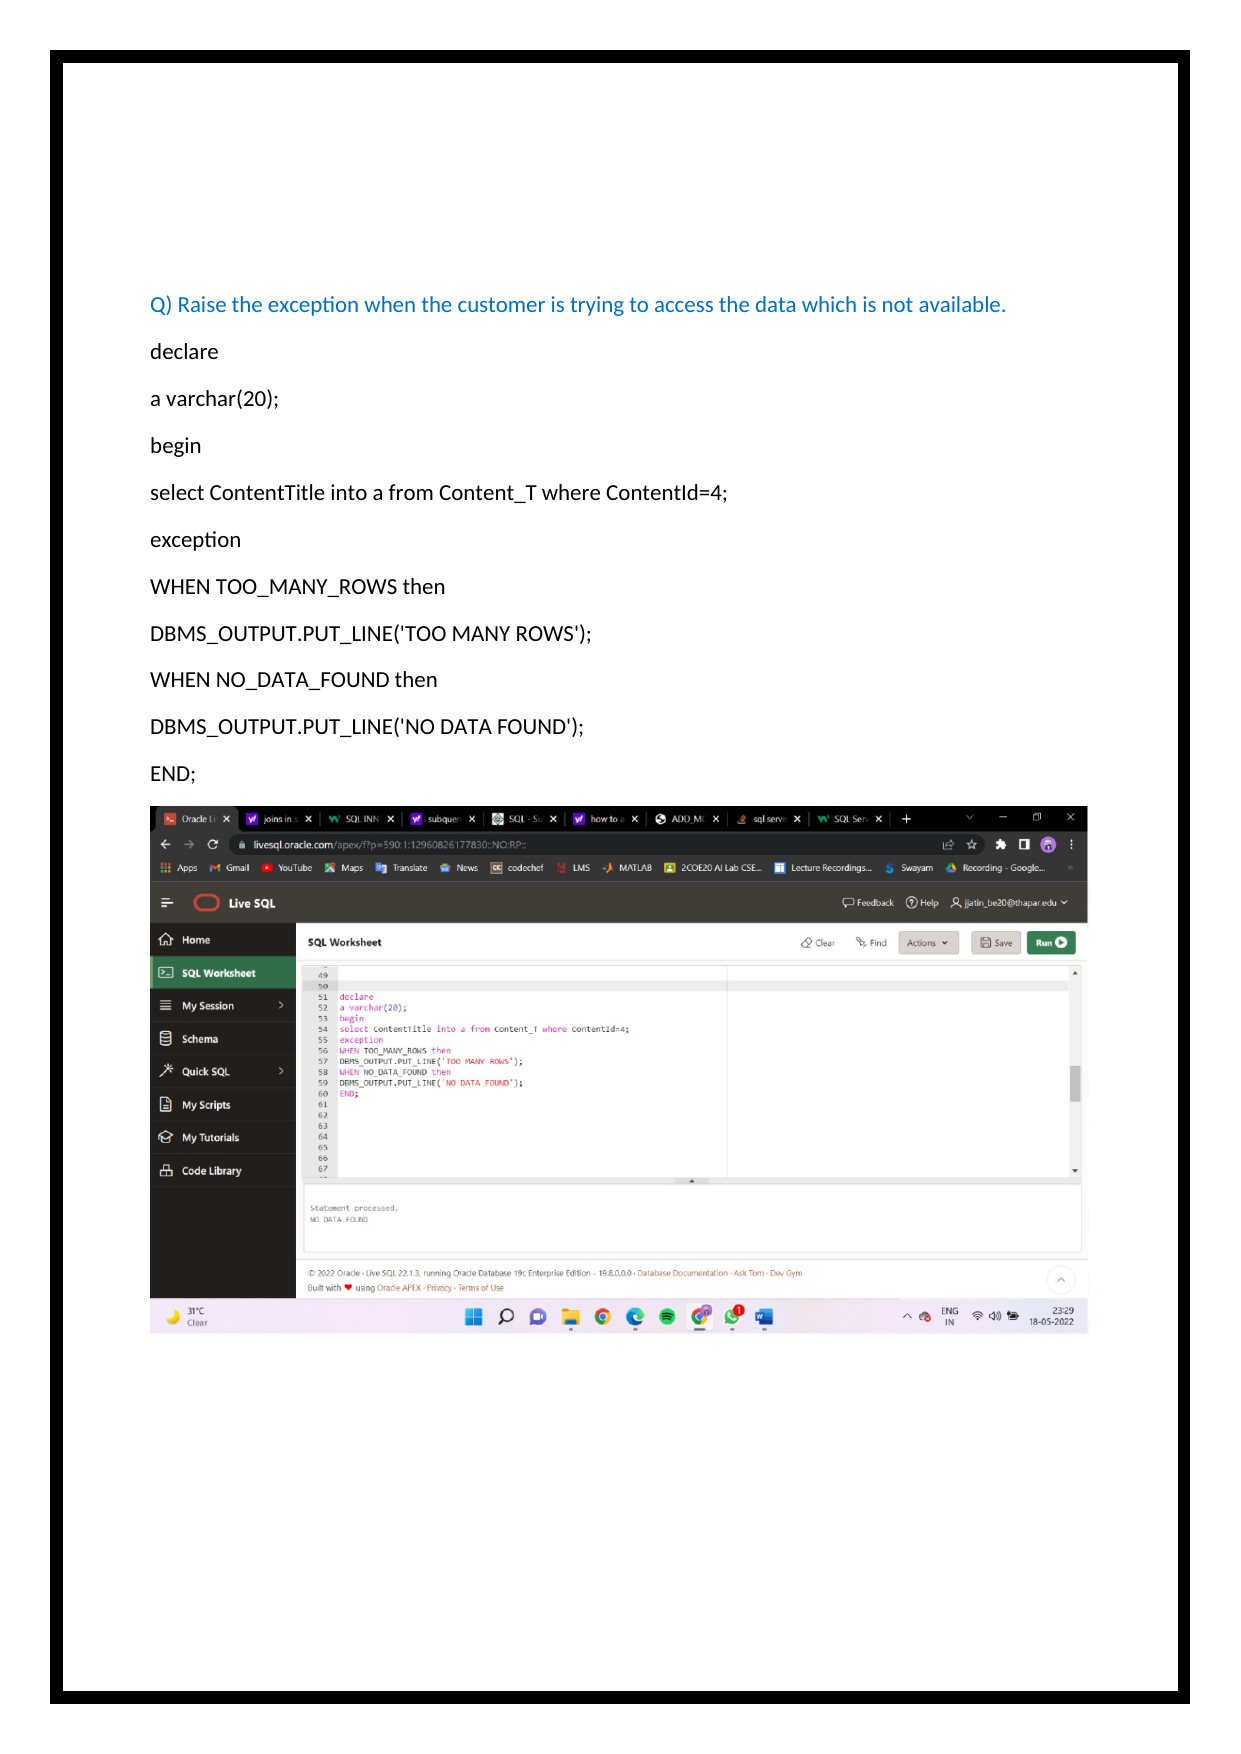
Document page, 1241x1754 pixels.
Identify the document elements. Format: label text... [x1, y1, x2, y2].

text WHEN NO_DATA_FOUND then [150, 666, 1090, 694]
text DBMS_OUTPUT.PUT_LINE('NO DATA FOUND'); [150, 712, 1090, 741]
text begin [150, 431, 1090, 459]
text Q) Raise the exception when the customer is trying to access the data which is not available. [150, 291, 1090, 319]
text WHEN TOO_MANY_ROWS then [150, 572, 1090, 600]
text declare [150, 337, 1090, 366]
text DBMS_OUTPUT.PUT_LINE('TOO MANY ROWS'); [150, 619, 1090, 647]
picture [150, 806, 1091, 1334]
text END; [150, 759, 1090, 787]
text a varchar(20); [150, 384, 1090, 412]
text exception [150, 525, 1090, 553]
text select ContentTitle into a from Content_T where ContentId=4; [150, 478, 1090, 506]
